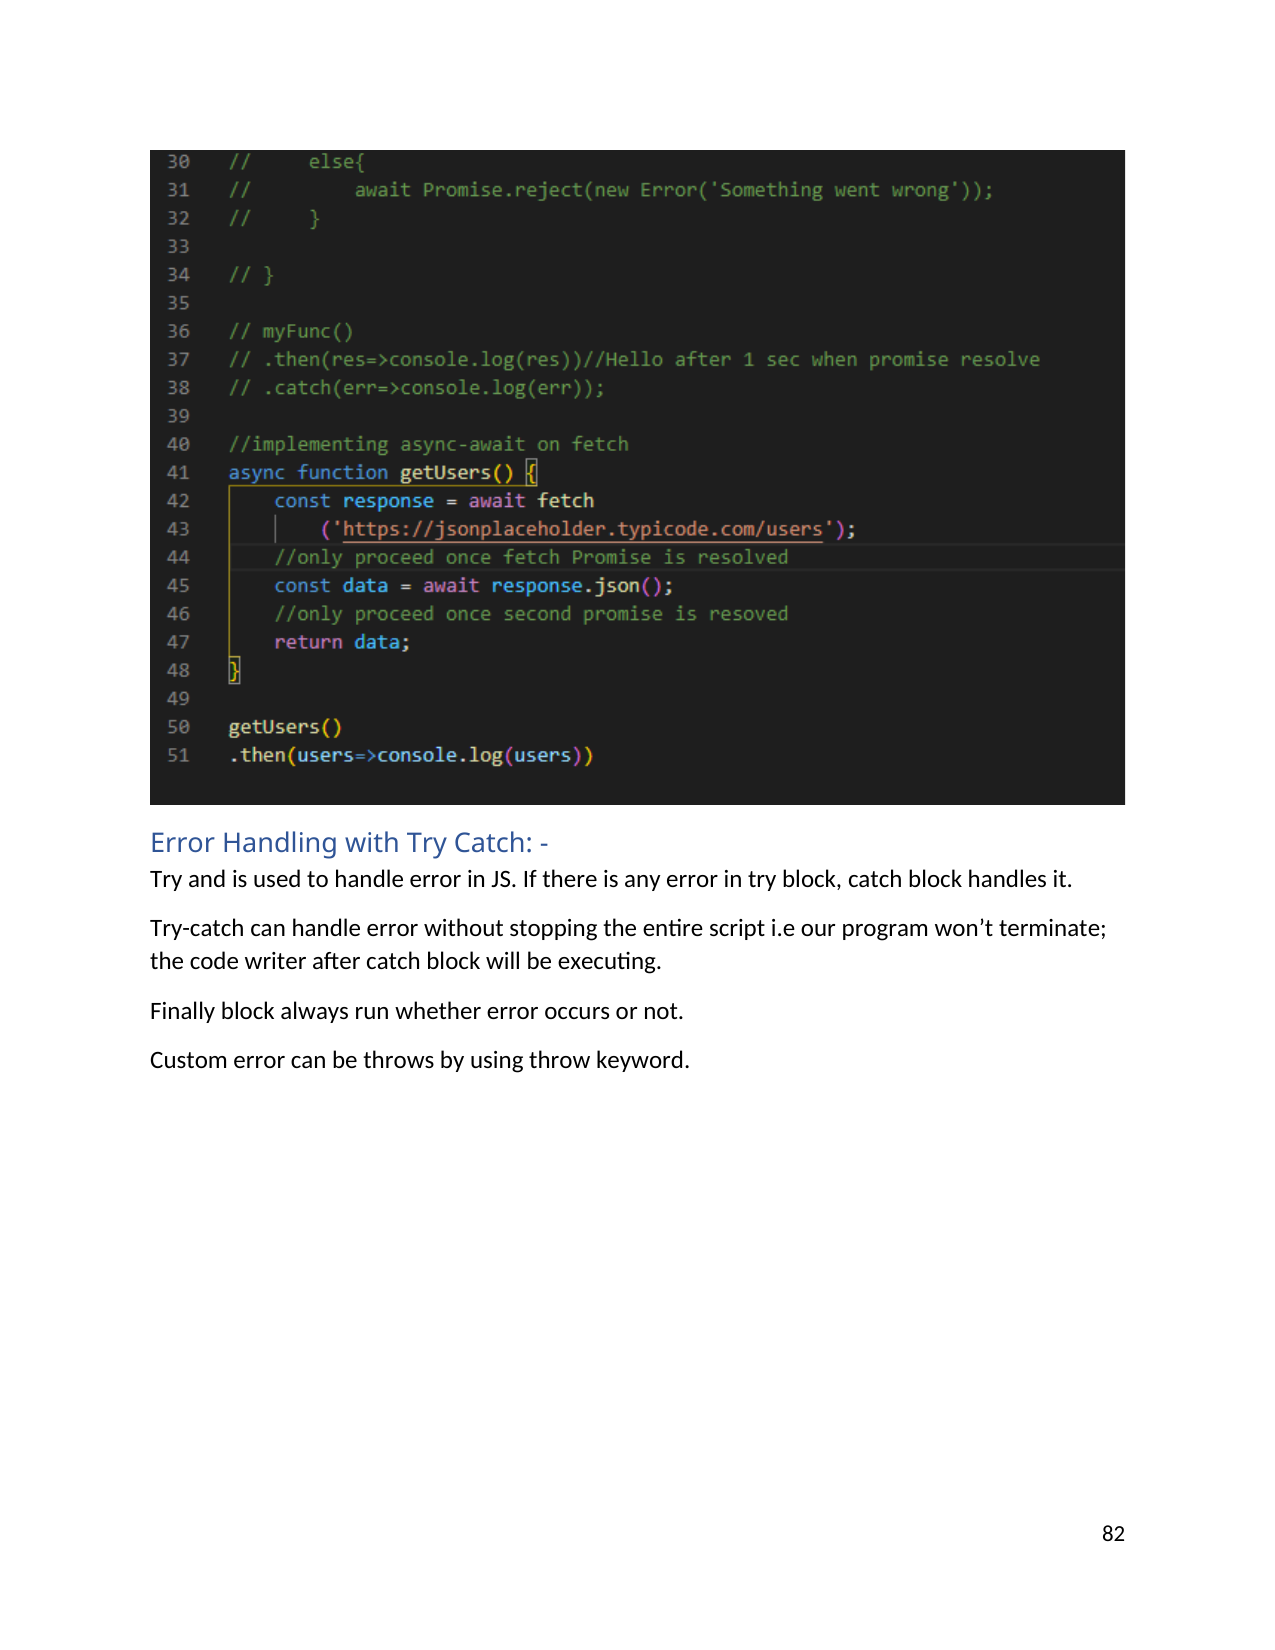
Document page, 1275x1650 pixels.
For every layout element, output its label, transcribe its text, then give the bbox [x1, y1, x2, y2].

text Try and is used to handle error in JS. If there is any error in try block, catch block handles it. [150, 863, 1125, 893]
text Custom error can be throws by using throw keyword. [150, 1045, 1125, 1075]
text Finally block always run whether error occurs or not. [150, 995, 1125, 1026]
text Try-catch can handle error without stopping the entire script i.e our program won’t terminate; the code writer after catch block will be executing. [150, 913, 1125, 976]
picture [150, 150, 1125, 805]
subtitle Error Handling with Try Catch: - [150, 823, 1125, 860]
